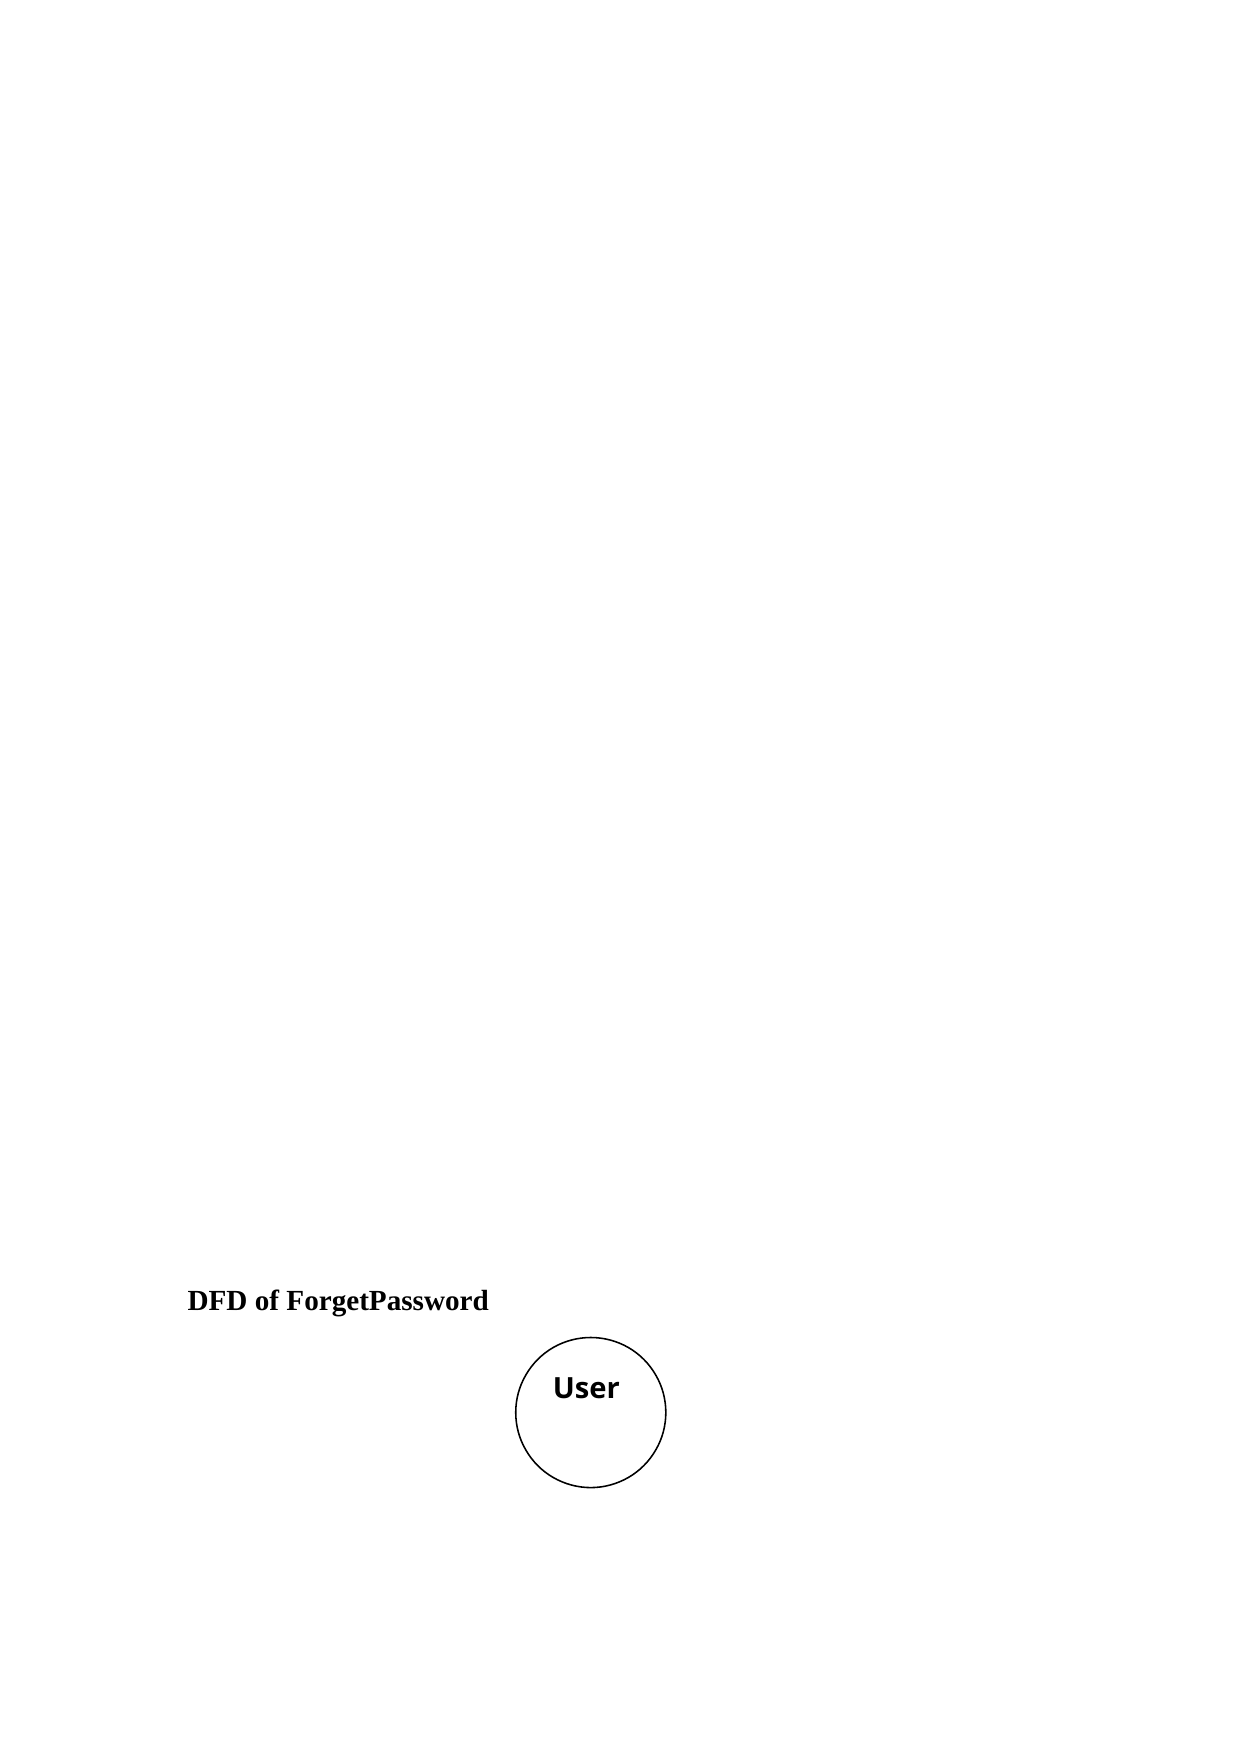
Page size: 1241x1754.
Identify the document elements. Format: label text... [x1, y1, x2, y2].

text DFD of ForgetPassword [187, 1267, 1053, 1332]
